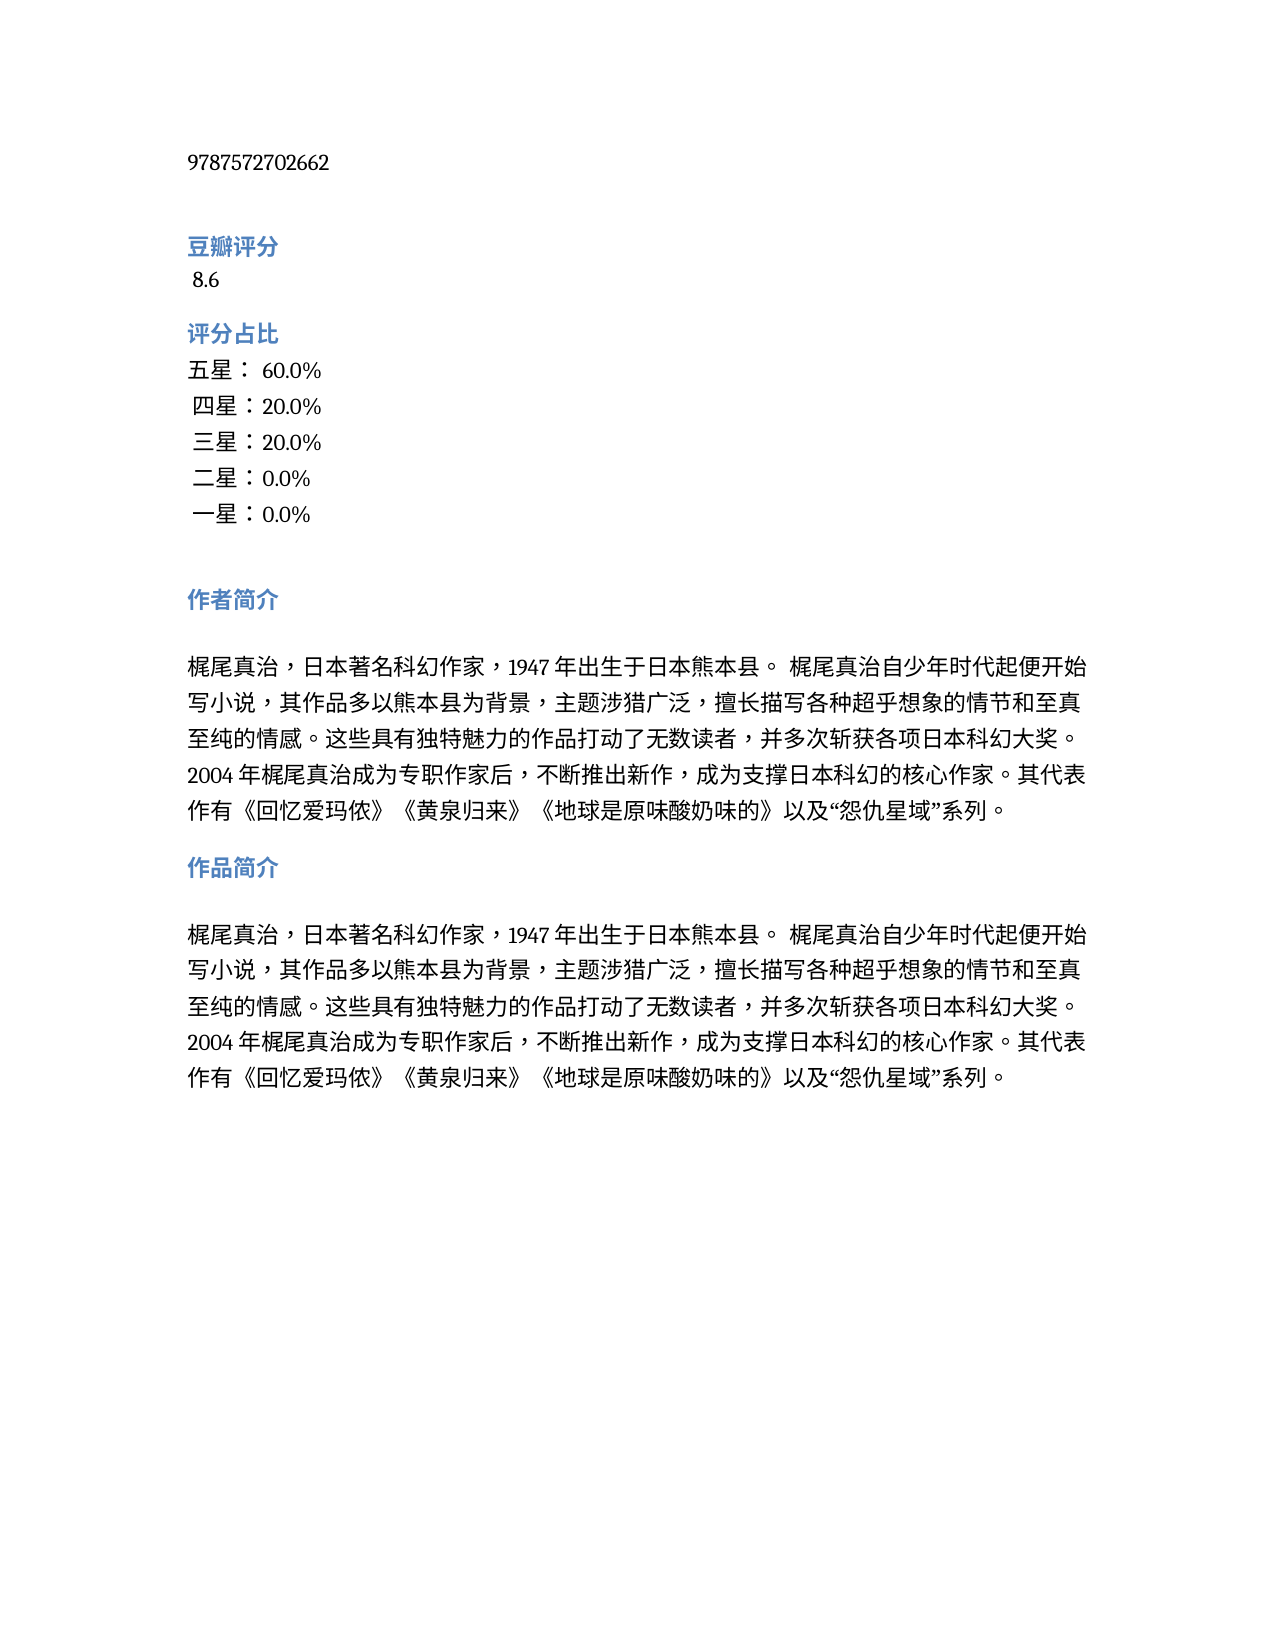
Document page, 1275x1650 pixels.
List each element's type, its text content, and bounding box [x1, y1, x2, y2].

text 梶尾真治，日本著名科幻作家，1947年出生于日本熊本县。 梶尾真治自少年时代起便开始写小说，其作品多以熊本县为背景，主题涉猎广泛，擅长描写各种超乎想象的情节和至真至纯的情感。这些具有独特魅力的作品打动了无数读者，并多次斩获各项日本科幻大奖。 2004年梶尾真治成为专职作家后，不断推出新作，成为支撑日本科幻的核心作家。其代表作有《回忆爱玛侬》《黄泉归来》《地球是原味酸奶味的》以及“怨仇星域”系列。 [187, 620, 1087, 826]
text 五星： 60.0% 四星： 20.0% 三星： 20.0% 二星： 0.0% 一星： 0.0% [187, 354, 1087, 559]
subtitle 评分占比 [187, 318, 1087, 349]
text 梶尾真治，日本著名科幻作家，1947年出生于日本熊本县。 梶尾真治自少年时代起便开始写小说，其作品多以熊本县为背景，主题涉猎广泛，擅长描写各种超乎想象的情节和至真至纯的情感。这些具有独特魅力的作品打动了无数读者，并多次斩获各项日本科幻大奖。 2004年梶尾真治成为专职作家后，不断推出新作，成为支撑日本科幻的核心作家。其代表作有《回忆爱玛侬》《黄泉归来》《地球是原味酸奶味的》以及“怨仇星域”系列。 [187, 887, 1087, 1093]
subtitle 作品简介 [187, 852, 1087, 883]
subtitle 豆瓣评分 [187, 231, 1087, 262]
subtitle 作者简介 [187, 584, 1087, 615]
text 8.6 [187, 267, 1087, 293]
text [187, 150, 1087, 207]
